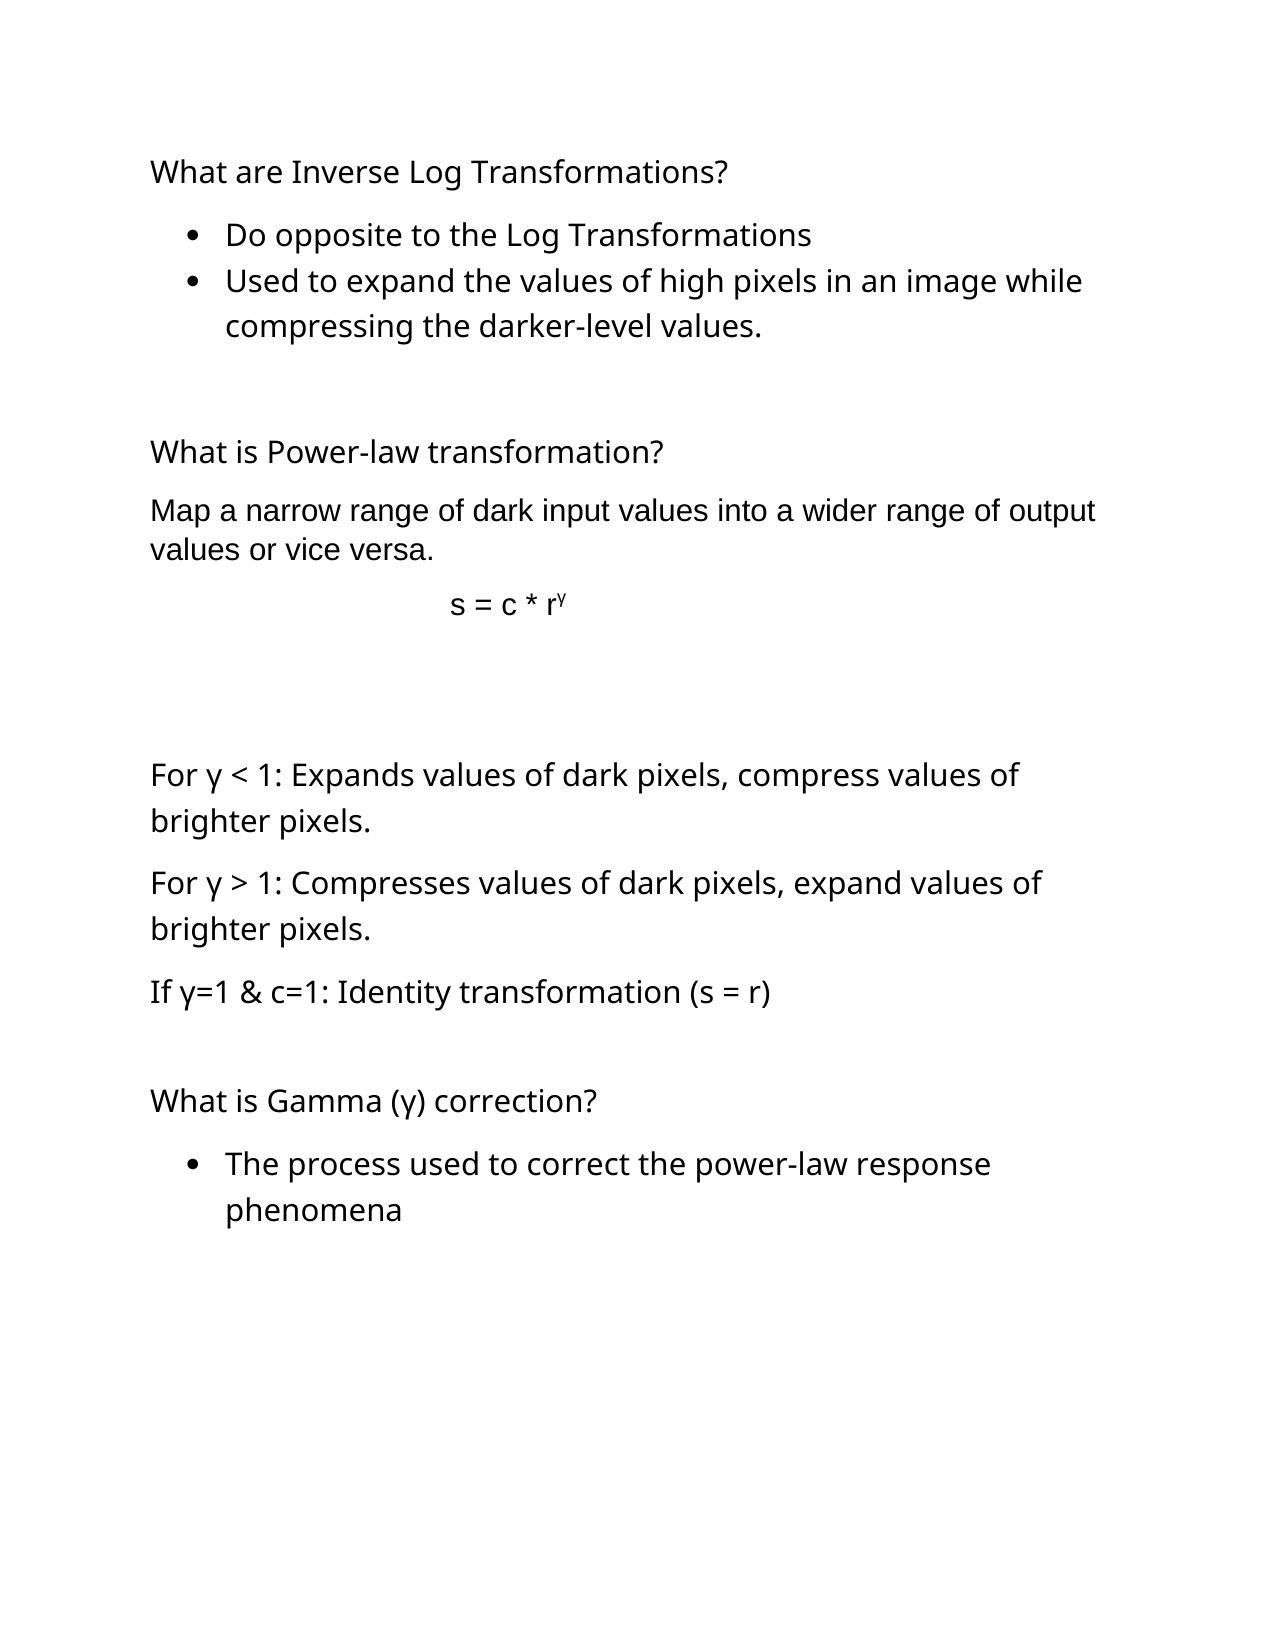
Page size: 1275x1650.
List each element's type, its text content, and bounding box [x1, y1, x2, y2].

list The process used to correct the power-law response phenomena [187, 1142, 1125, 1230]
text s = c * rγ [450, 586, 1125, 622]
list Used to expand the values of high pixels in an image while compressing the darker-level values. [187, 258, 1125, 347]
text What is Gamma (γ) correction? [150, 1079, 1125, 1122]
text If γ=1 & c=1: Identity transformation (s = r) [150, 970, 1125, 1012]
text For γ < 1: Expands values of dark pixels, compress values of brighter pixels. [150, 753, 1125, 841]
list Do opposite to the Log Transformations [187, 213, 1125, 255]
text Map a narrow range of dark input values into a wider range of output values or vice versa. [150, 492, 1125, 567]
text What are Inverse Log Transformations? [150, 150, 1125, 193]
text For γ > 1: Compresses values of dark pixels, expand values of brighter pixels. [150, 861, 1125, 950]
text What is Power-law transformation? [150, 430, 1125, 472]
